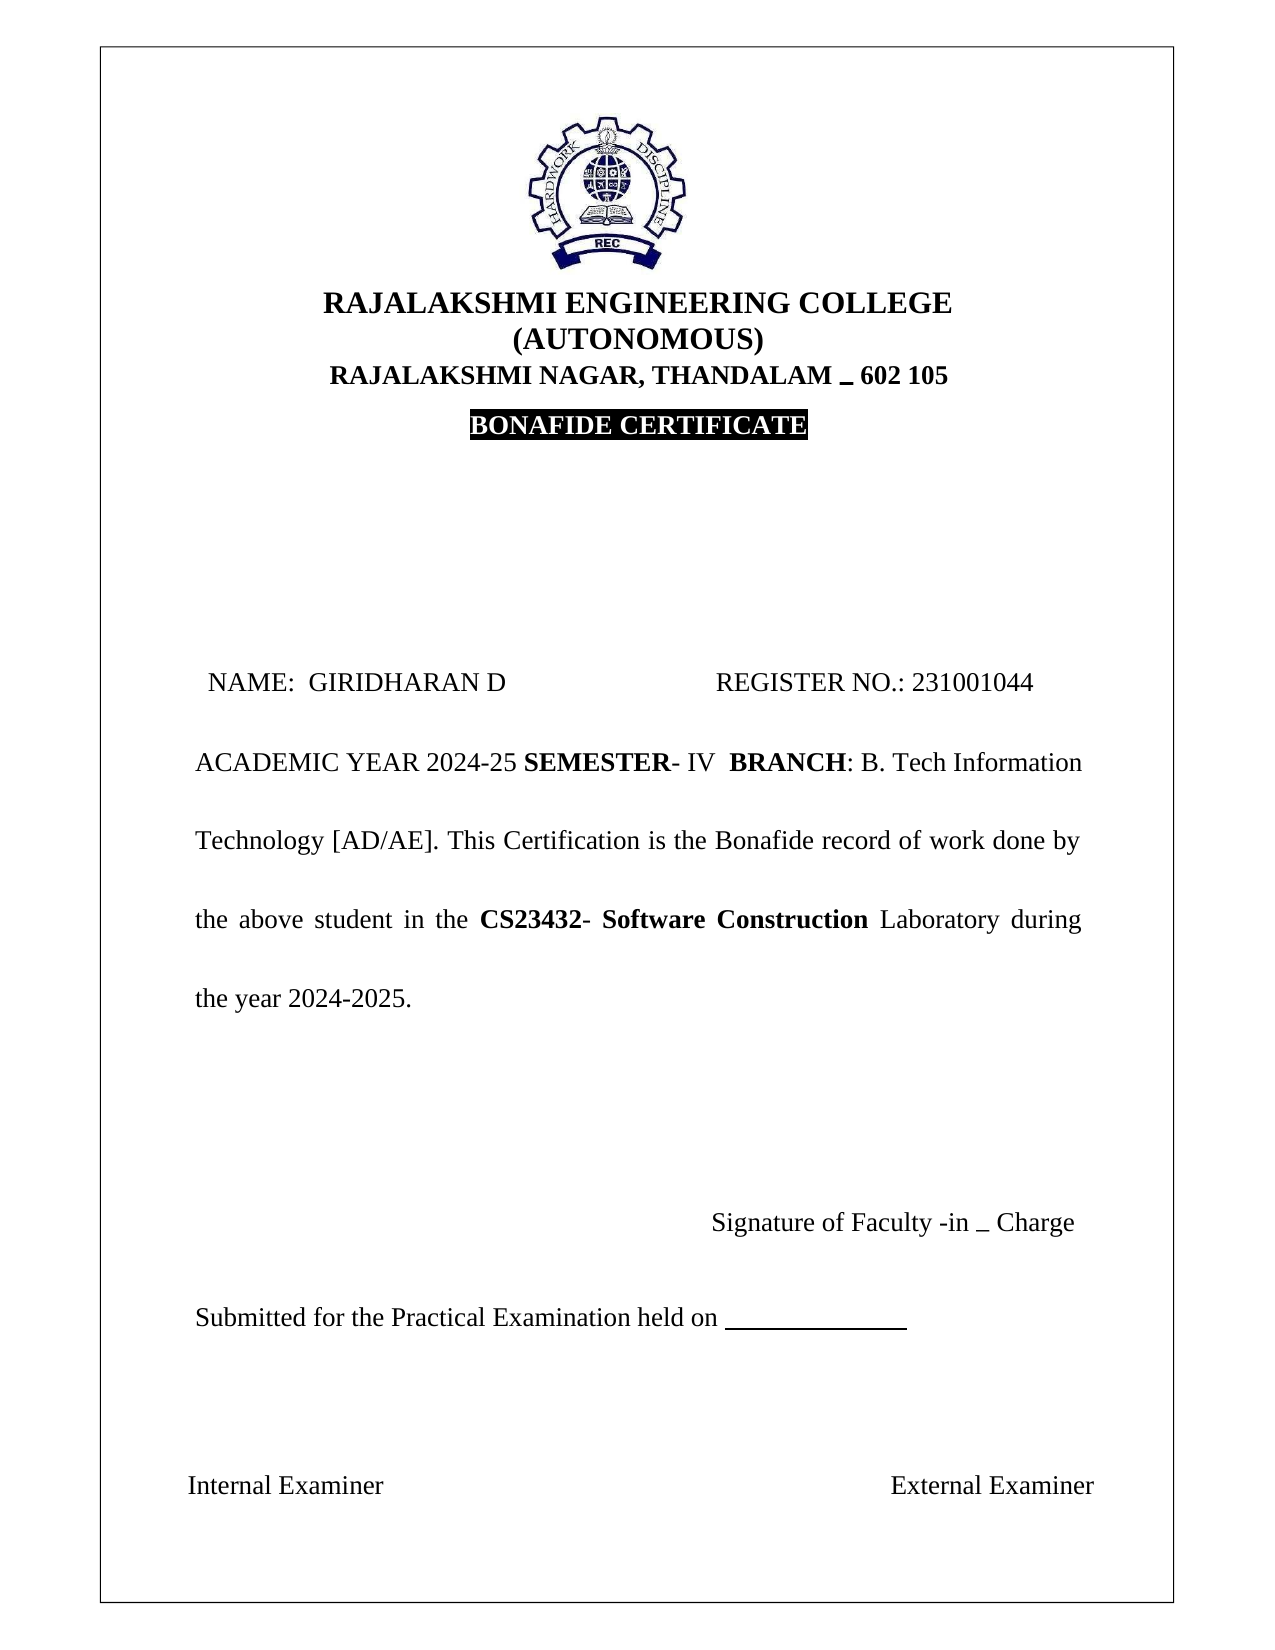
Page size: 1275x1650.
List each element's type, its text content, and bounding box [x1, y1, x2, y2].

text Internal Examiner External Examiner [187, 1469, 1125, 1500]
picture [519, 113, 688, 275]
text ACADEMIC YEAR 2024-25 SEMESTER- IV BRANCH: B. Tech Information [195, 746, 1125, 777]
text NAME: GIRIDHARAN D REGISTER NO.: 231001044 [187, 667, 1084, 698]
text RAJALAKSHMI NAGAR, THANDALAM 602 105 BONAFIDE CERTIFICATE [263, 359, 1014, 440]
text Submitted for the Practical Examination held on [195, 1301, 1125, 1332]
text RAJALAKSHMI ENGINEERING COLLEGE (AUTONOMOUS) [197, 284, 1079, 356]
text Technology [AD/AE]. This Certification is the Bonafide record of work done by the above student in the CS23432- Software Construction Laboratory during the year 2024-2025. [195, 824, 1081, 1013]
text Signature of Faculty -in Charge [711, 1206, 1125, 1237]
